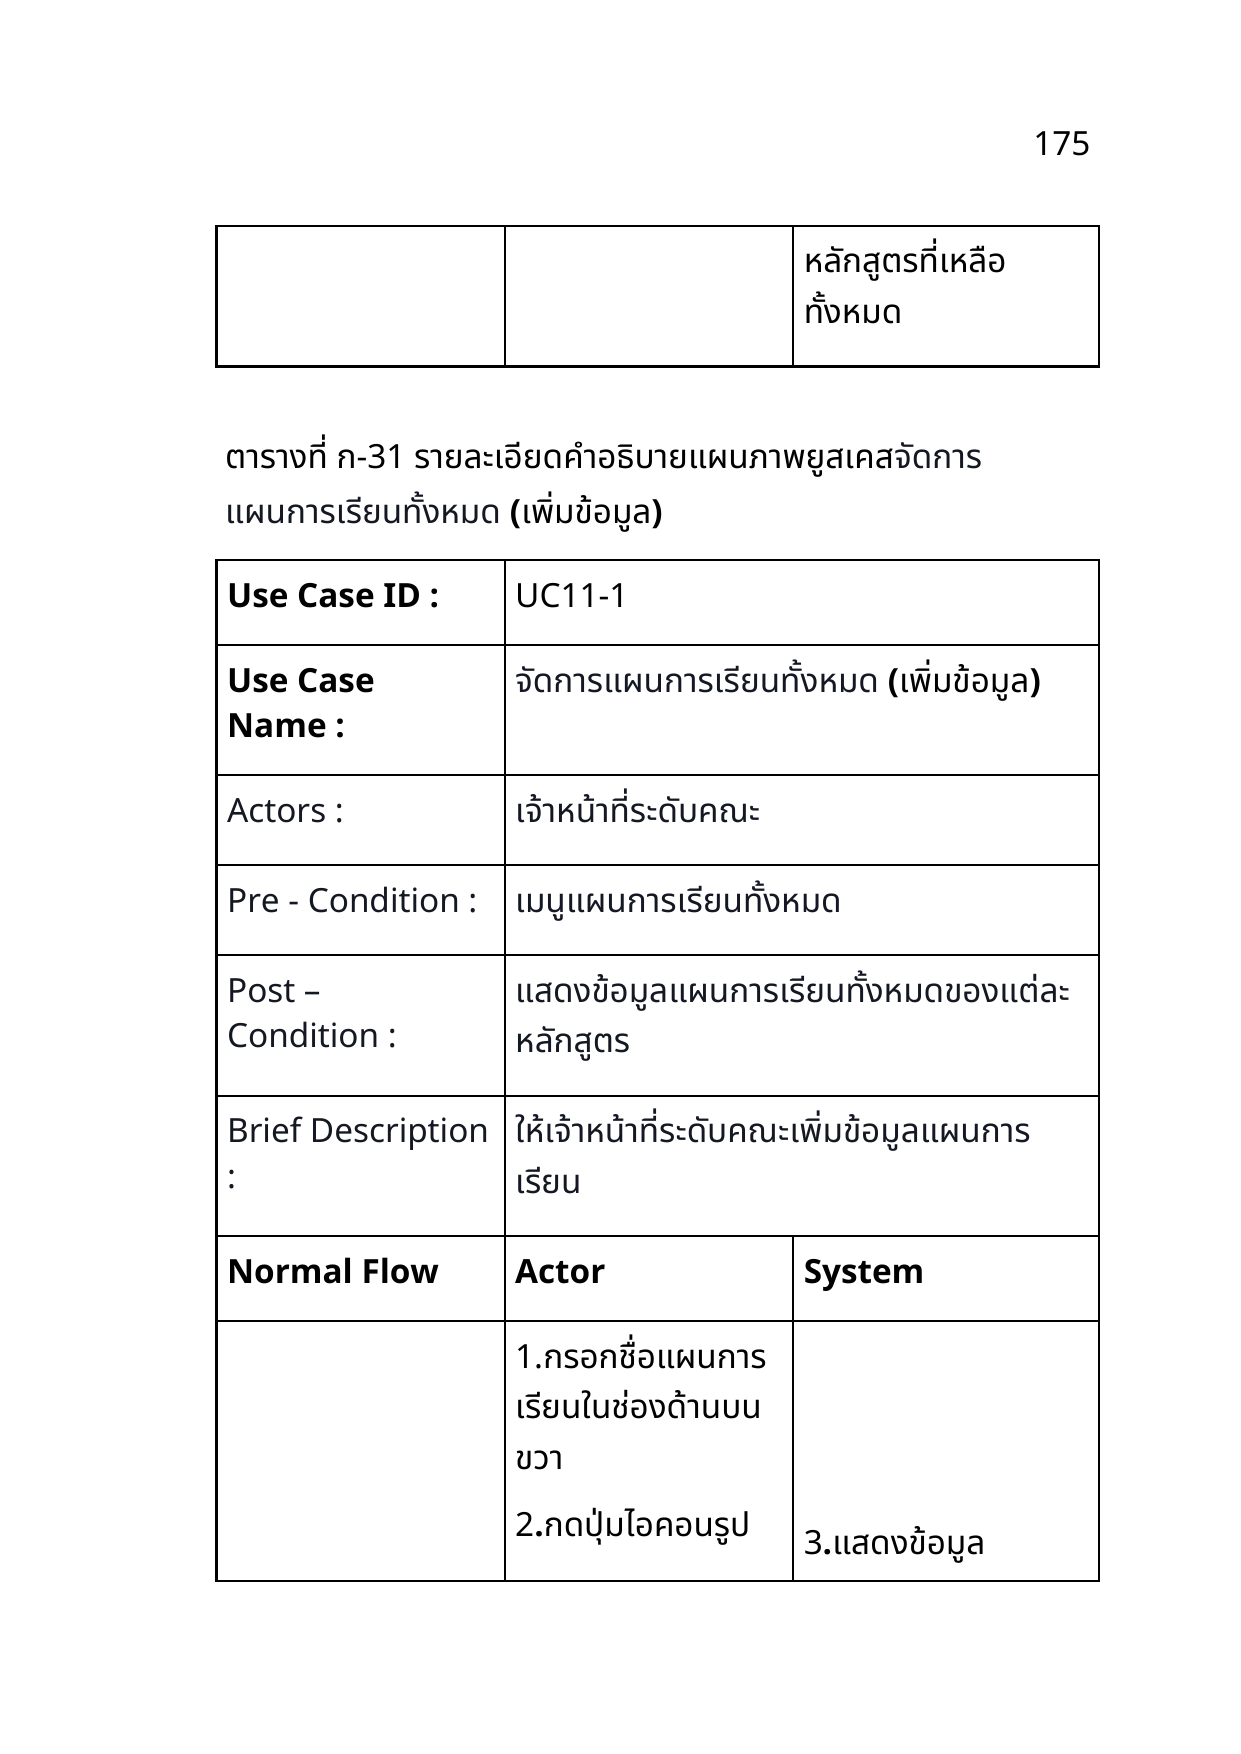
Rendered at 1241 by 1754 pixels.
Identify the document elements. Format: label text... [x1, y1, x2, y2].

table_header UC11-1 [506, 561, 1098, 644]
table_cell Actor [506, 1237, 792, 1320]
table_cell แสดงข้อมูลแผนการเรียนทั้งหมดของแต่ละหลักสูตร [506, 956, 1098, 1095]
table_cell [794, 227, 1098, 365]
table_cell ให้เจ้าหน้าที่ระดับคณะเพิ่มข้อมูลแผนการเรียน [506, 1097, 1098, 1235]
table_cell [218, 1322, 504, 1580]
table_cell จัดการแผนการเรียนทั้งหมด (เพิ่มข้อมูล) [506, 646, 1098, 774]
text ตารางที่ ก-31 รายละเอียดคำอธิบายแผนภาพยูสเคสจัดการแผนการเรียนทั้งหมด (เพิ่มข้อมูล) [225, 433, 1090, 538]
table_cell [218, 227, 504, 365]
table_header Use Case ID : [218, 561, 504, 644]
table_cell Normal Flow [218, 1237, 504, 1320]
table_cell Post – Condition : [218, 956, 504, 1095]
table_cell Use Case Name : [218, 646, 504, 774]
table_cell Brief Description : [218, 1097, 504, 1235]
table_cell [506, 227, 792, 365]
table_cell Pre - Condition : [218, 866, 504, 954]
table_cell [794, 1322, 1098, 1580]
table_cell Actors : [218, 776, 504, 864]
table_cell System [794, 1237, 1098, 1320]
table_cell เมนูแผนการเรียนทั้งหมด [506, 866, 1098, 954]
table_cell เจ้าหน้าที่ระดับคณะ [506, 776, 1098, 864]
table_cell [506, 1322, 792, 1580]
